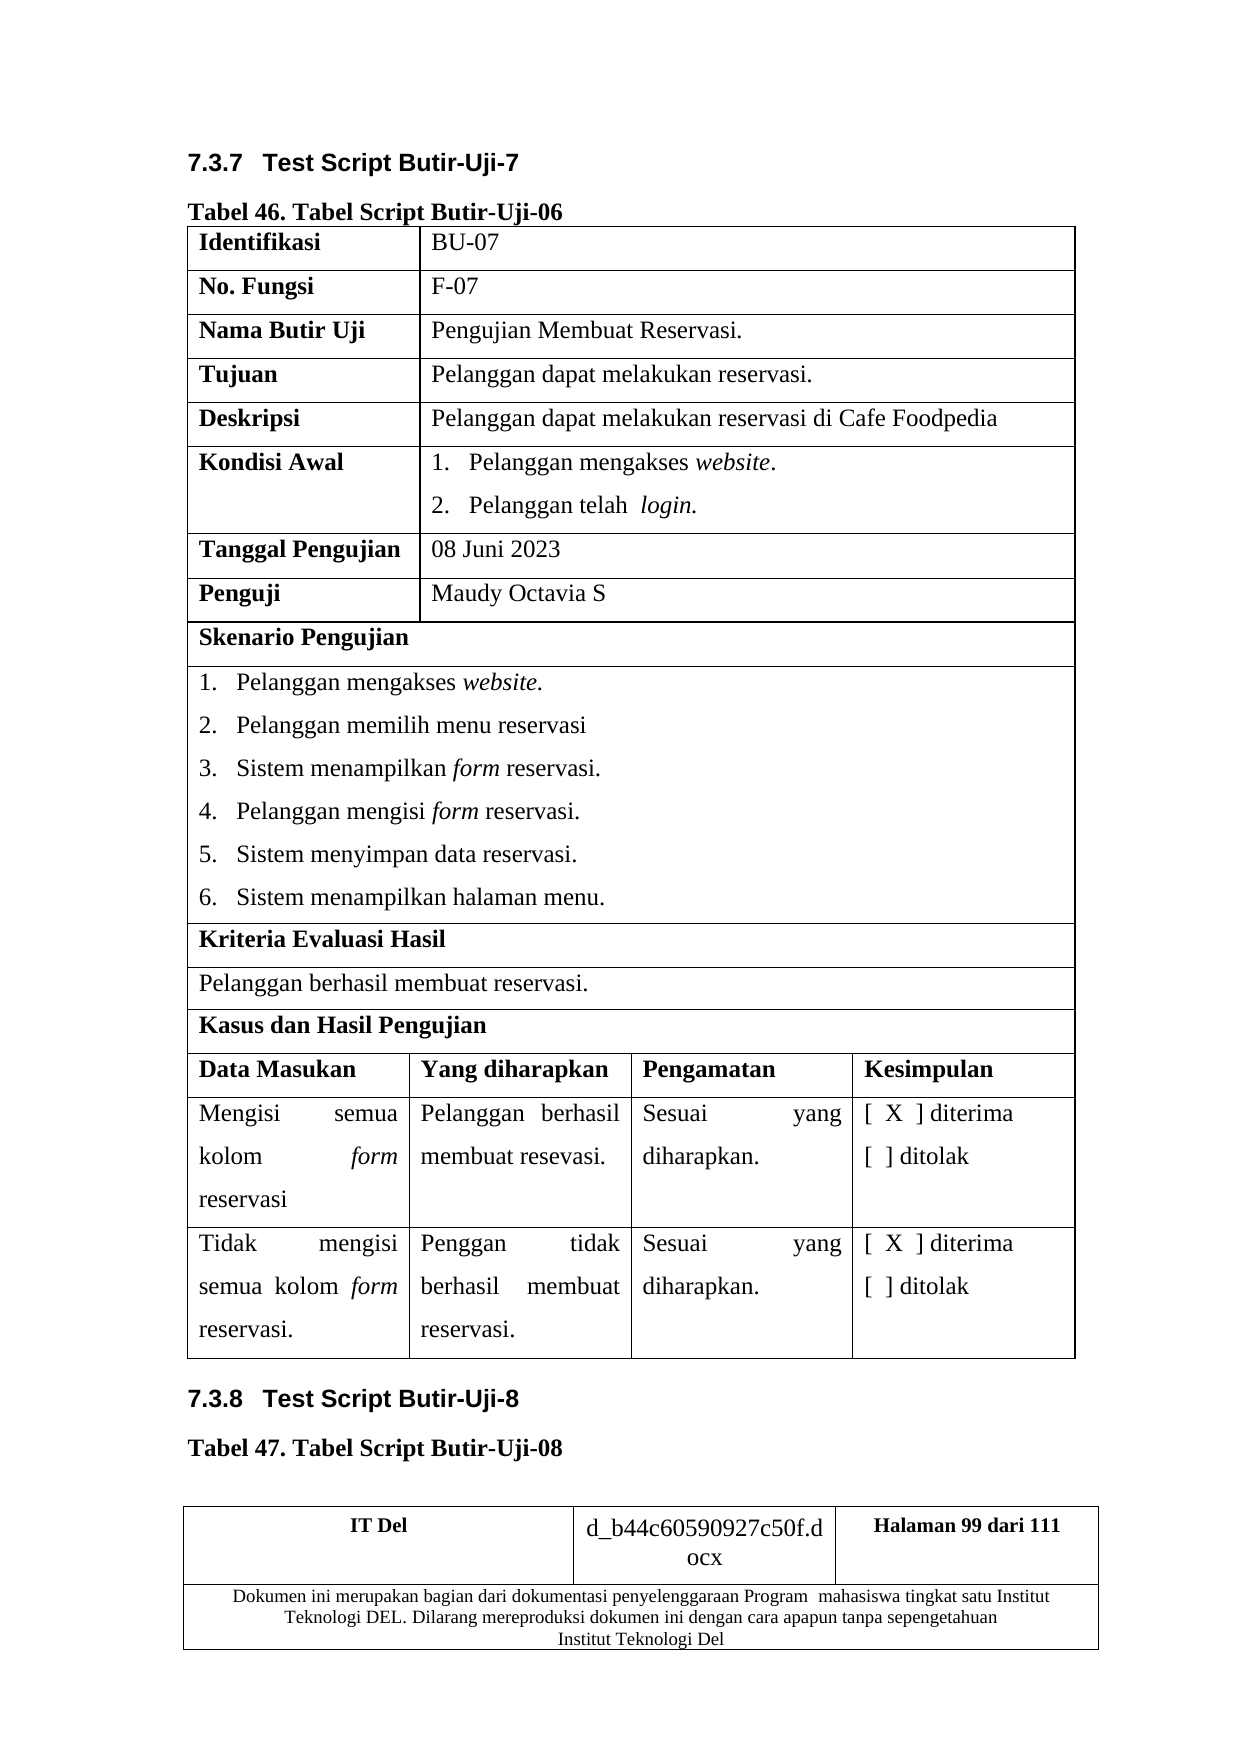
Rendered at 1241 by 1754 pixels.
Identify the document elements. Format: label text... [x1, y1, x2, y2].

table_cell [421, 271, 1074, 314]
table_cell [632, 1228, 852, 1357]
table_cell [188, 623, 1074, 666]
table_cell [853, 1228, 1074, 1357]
subtitle Test Script Butir-Uji-8 [187, 1383, 1092, 1412]
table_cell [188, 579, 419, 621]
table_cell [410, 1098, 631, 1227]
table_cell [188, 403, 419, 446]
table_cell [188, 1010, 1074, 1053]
text Tabel 47. Tabel Script Butir-Uji-08 [187, 1433, 1092, 1462]
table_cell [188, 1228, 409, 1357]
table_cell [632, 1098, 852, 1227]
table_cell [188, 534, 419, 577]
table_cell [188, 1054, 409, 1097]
text Tabel 46. Tabel Script Butir-Uji-06 [187, 197, 1092, 226]
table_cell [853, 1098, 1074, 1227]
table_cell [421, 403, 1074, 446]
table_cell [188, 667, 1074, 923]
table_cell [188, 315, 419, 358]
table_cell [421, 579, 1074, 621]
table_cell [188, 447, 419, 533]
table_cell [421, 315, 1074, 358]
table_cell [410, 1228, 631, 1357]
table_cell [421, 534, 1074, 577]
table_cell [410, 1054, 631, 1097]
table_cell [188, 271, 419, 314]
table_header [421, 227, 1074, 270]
subtitle Test Script Butir-Uji-7 [187, 148, 1092, 176]
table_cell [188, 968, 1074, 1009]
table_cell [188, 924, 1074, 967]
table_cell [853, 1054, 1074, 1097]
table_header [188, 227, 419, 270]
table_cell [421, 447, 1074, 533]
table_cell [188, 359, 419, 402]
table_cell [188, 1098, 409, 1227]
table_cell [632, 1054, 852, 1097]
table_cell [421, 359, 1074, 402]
